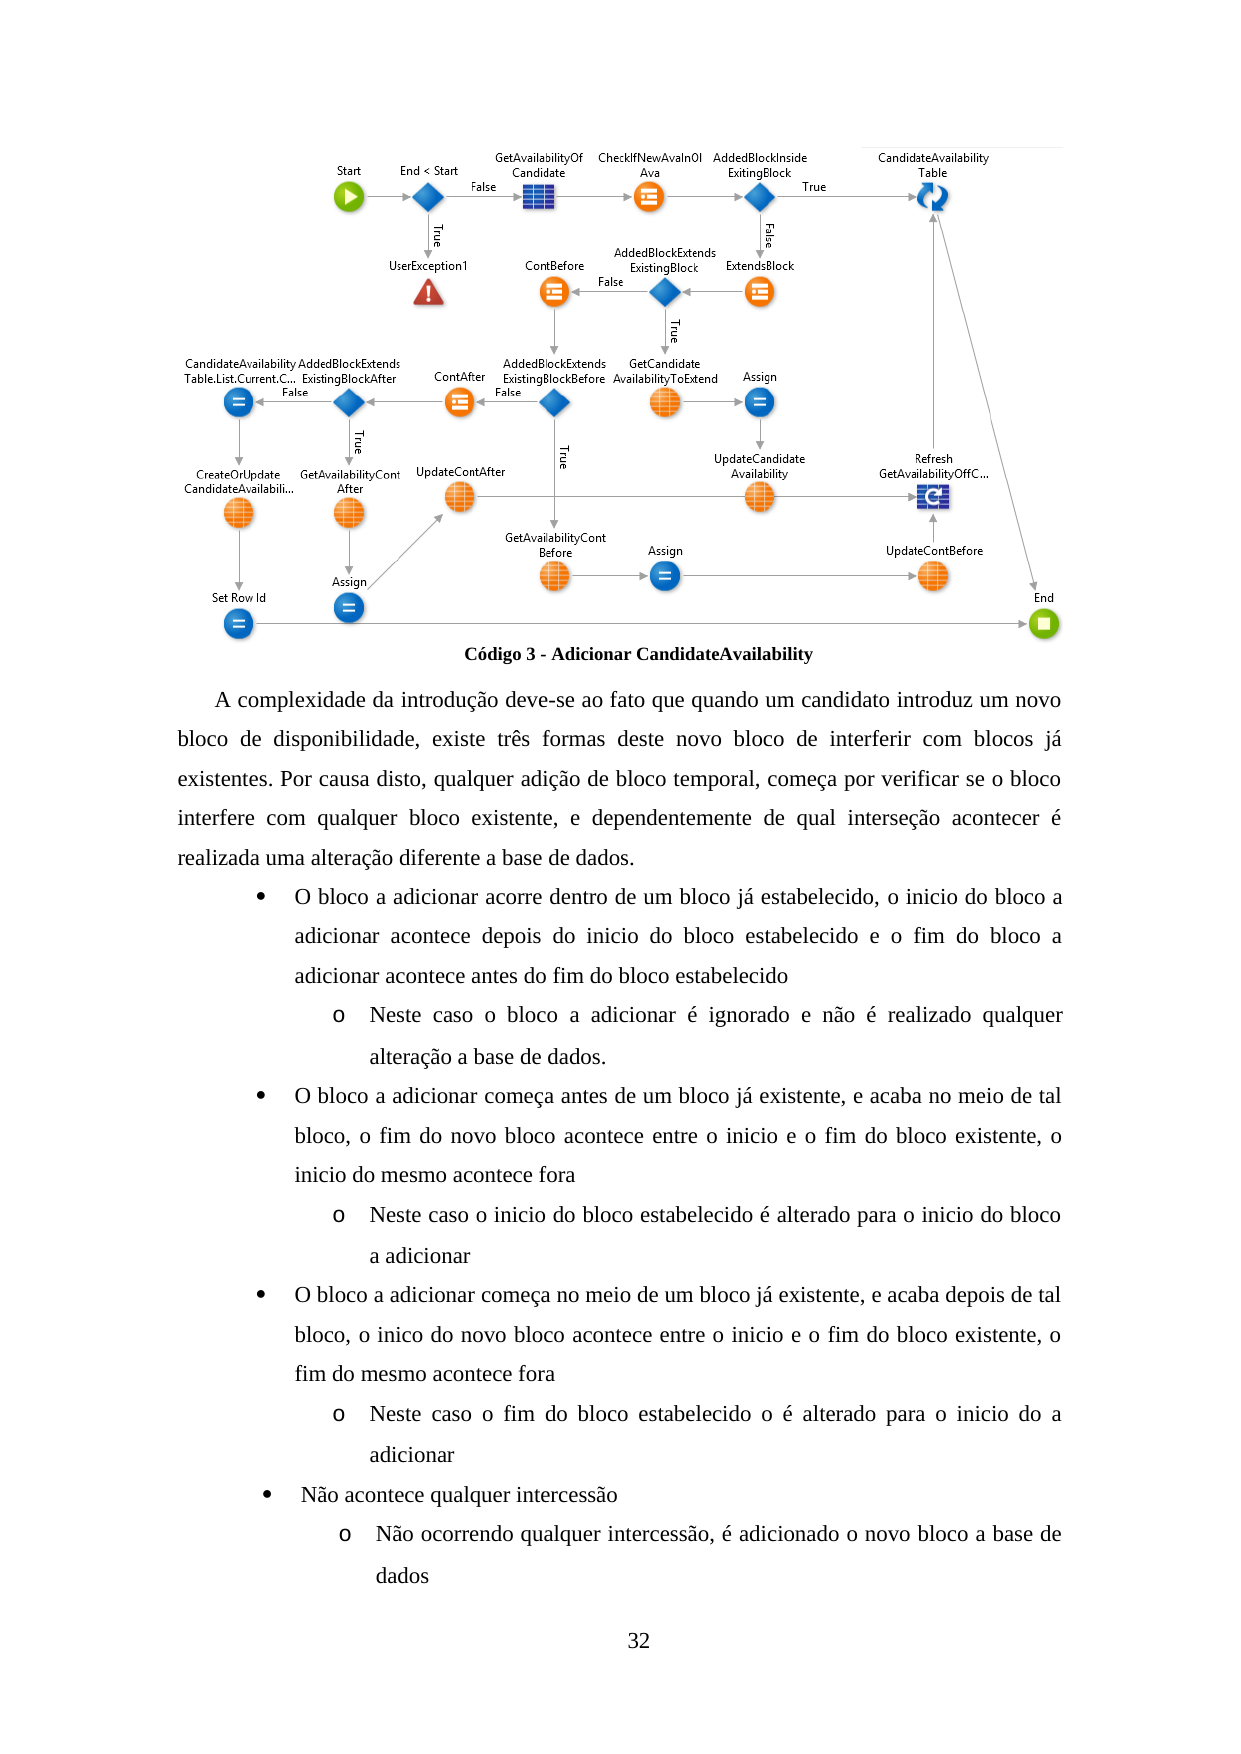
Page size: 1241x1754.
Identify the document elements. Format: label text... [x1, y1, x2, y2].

list Não ocorrendo qualquer intercessão, é adicionado o novo bloco a base de dados [338, 1520, 1063, 1588]
text A complexidade da introdução deve-se ao fato que quando um candidato introduz um novo bloco de disponibilidade, existe três formas deste novo bloco de interferir com blocos já existentes. Por causa disto, qualquer adição de bloco temporal, começa por verificar se o bloco interfere com qualquer bloco existente, e dependentemente de qual interseção acontecer é realizada uma alteração diferente a base de dados. [177, 686, 1063, 870]
text Código 3 - Adicionar CandidateAvailability [177, 644, 1063, 665]
list Neste caso o fim do bloco estabelecido o é alterado para o inicio do a adicionar [332, 1400, 1063, 1468]
list Neste caso o inicio do bloco estabelecido é alterado para o inicio do bloco a adicionar [332, 1201, 1063, 1268]
list Não acontece qualquer intercessão [263, 1481, 1063, 1507]
list O bloco a adicionar começa antes de um bloco já existente, e acaba no meio de tal bloco, o fim do novo bloco acontece entre o inicio e o fim do bloco existente, o inicio do mesmo acontece fora [257, 1082, 1063, 1188]
list Neste caso o bloco a adicionar é ignorado e não é realizado qualquer alteração a base de dados. [332, 1001, 1063, 1069]
list O bloco a adicionar acorre dentro de um bloco já estabelecido, o inicio do bloco a adicionar acontece depois do inicio do bloco estabelecido e o fim do bloco a adicionar acontece antes do fim do bloco estabelecido [257, 883, 1063, 988]
picture [177, 147, 1063, 644]
list O bloco a adicionar começa no meio de um bloco já existente, e acaba depois de tal bloco, o inico do novo bloco acontece entre o inicio e o fim do bloco existente, o fim do mesmo acontece fora [257, 1282, 1063, 1387]
